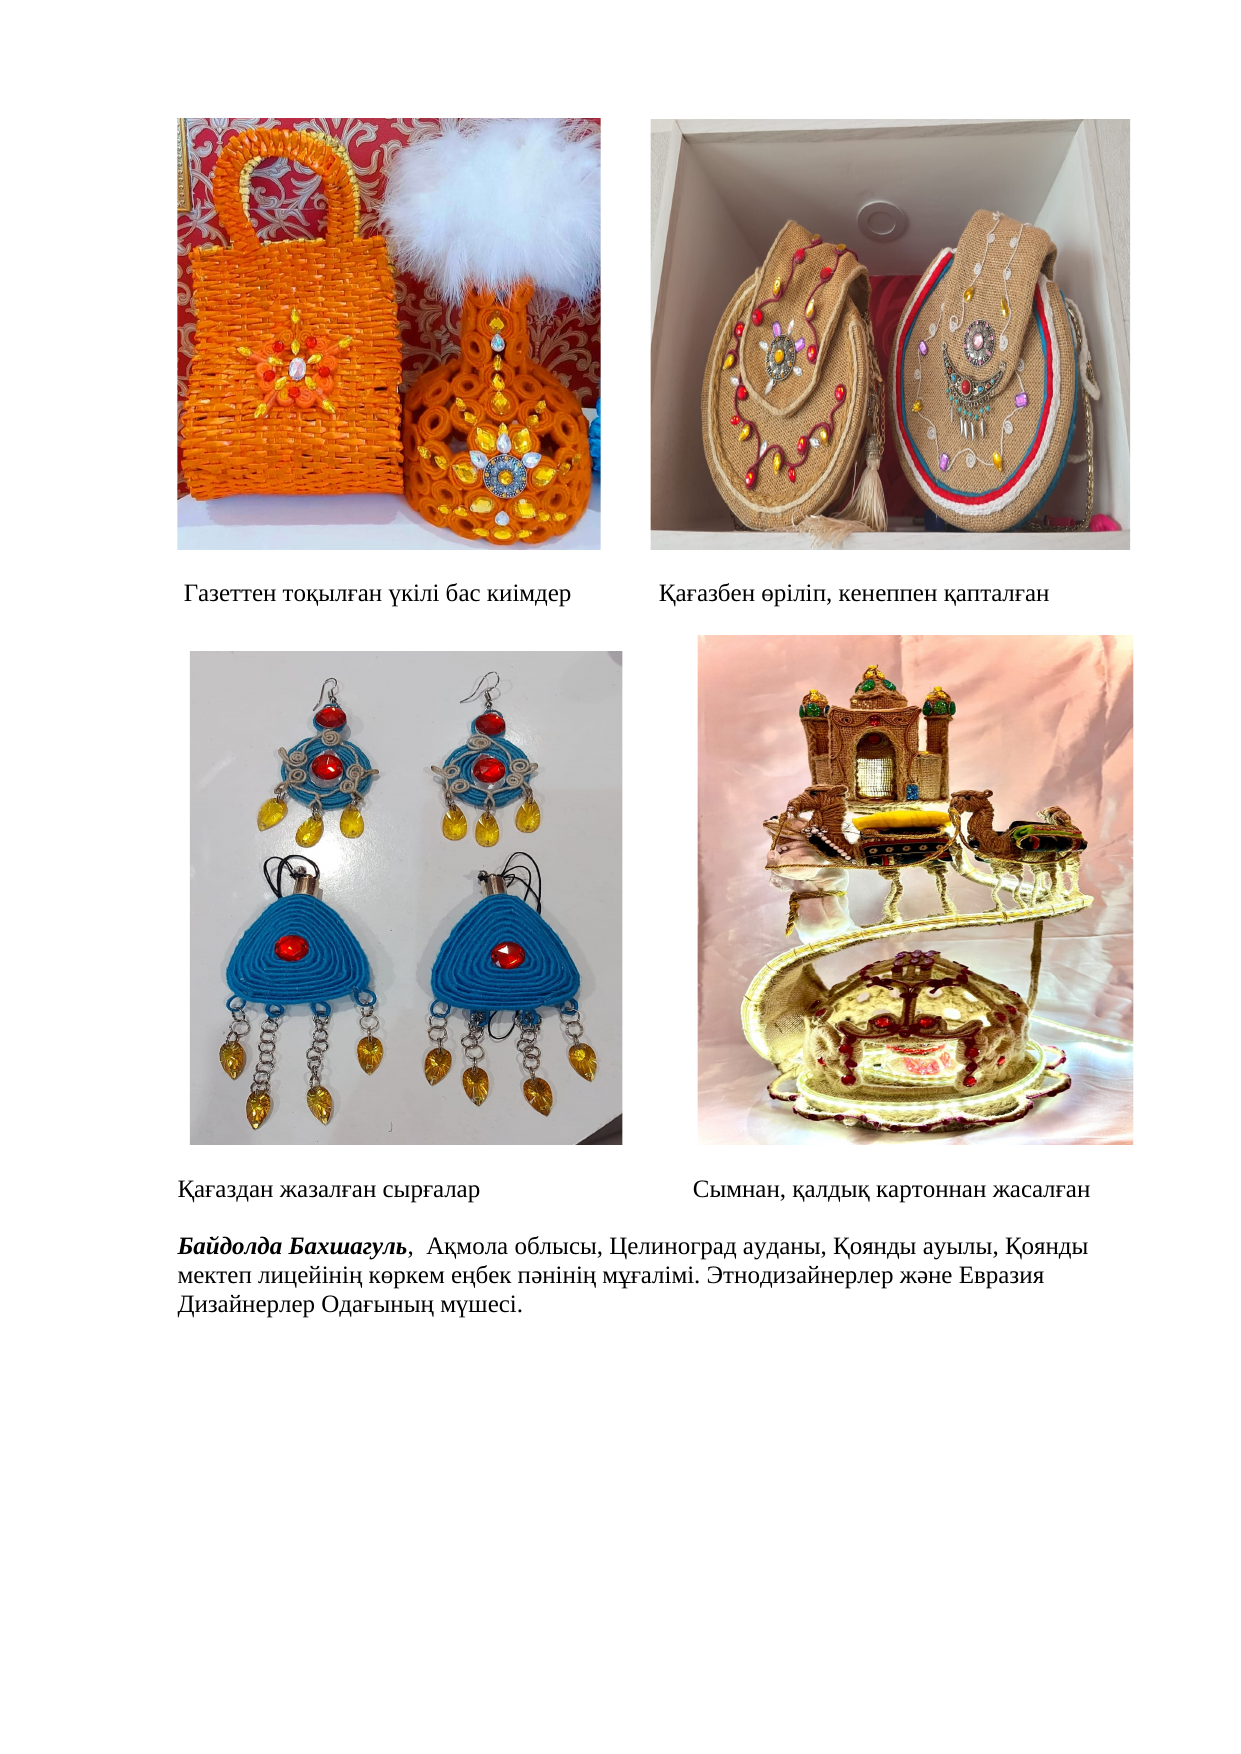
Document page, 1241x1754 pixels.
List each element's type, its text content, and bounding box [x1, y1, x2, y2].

picture [697, 635, 1134, 1145]
text Газеттен тоқылған үкілі бас киімдер Қағазбен өріліп, кенеппен қапталған [177, 578, 1152, 607]
picture [650, 119, 1131, 550]
picture [177, 118, 601, 550]
picture [189, 651, 623, 1145]
text Байдолда Бахшагуль, Ақмола облысы, Целиноград ауданы, Қоянды ауылы, Қоянды мектеп лицейінің көркем еңбек пәнінің мұғалімі. Этнодизайнерлер және Евразия Дизайнерлер Одағының мүшесі. [177, 1231, 1152, 1317]
text Қағаздан жазалған сырғалар Сымнан, қалдық картоннан жасалған [177, 1174, 1152, 1202]
